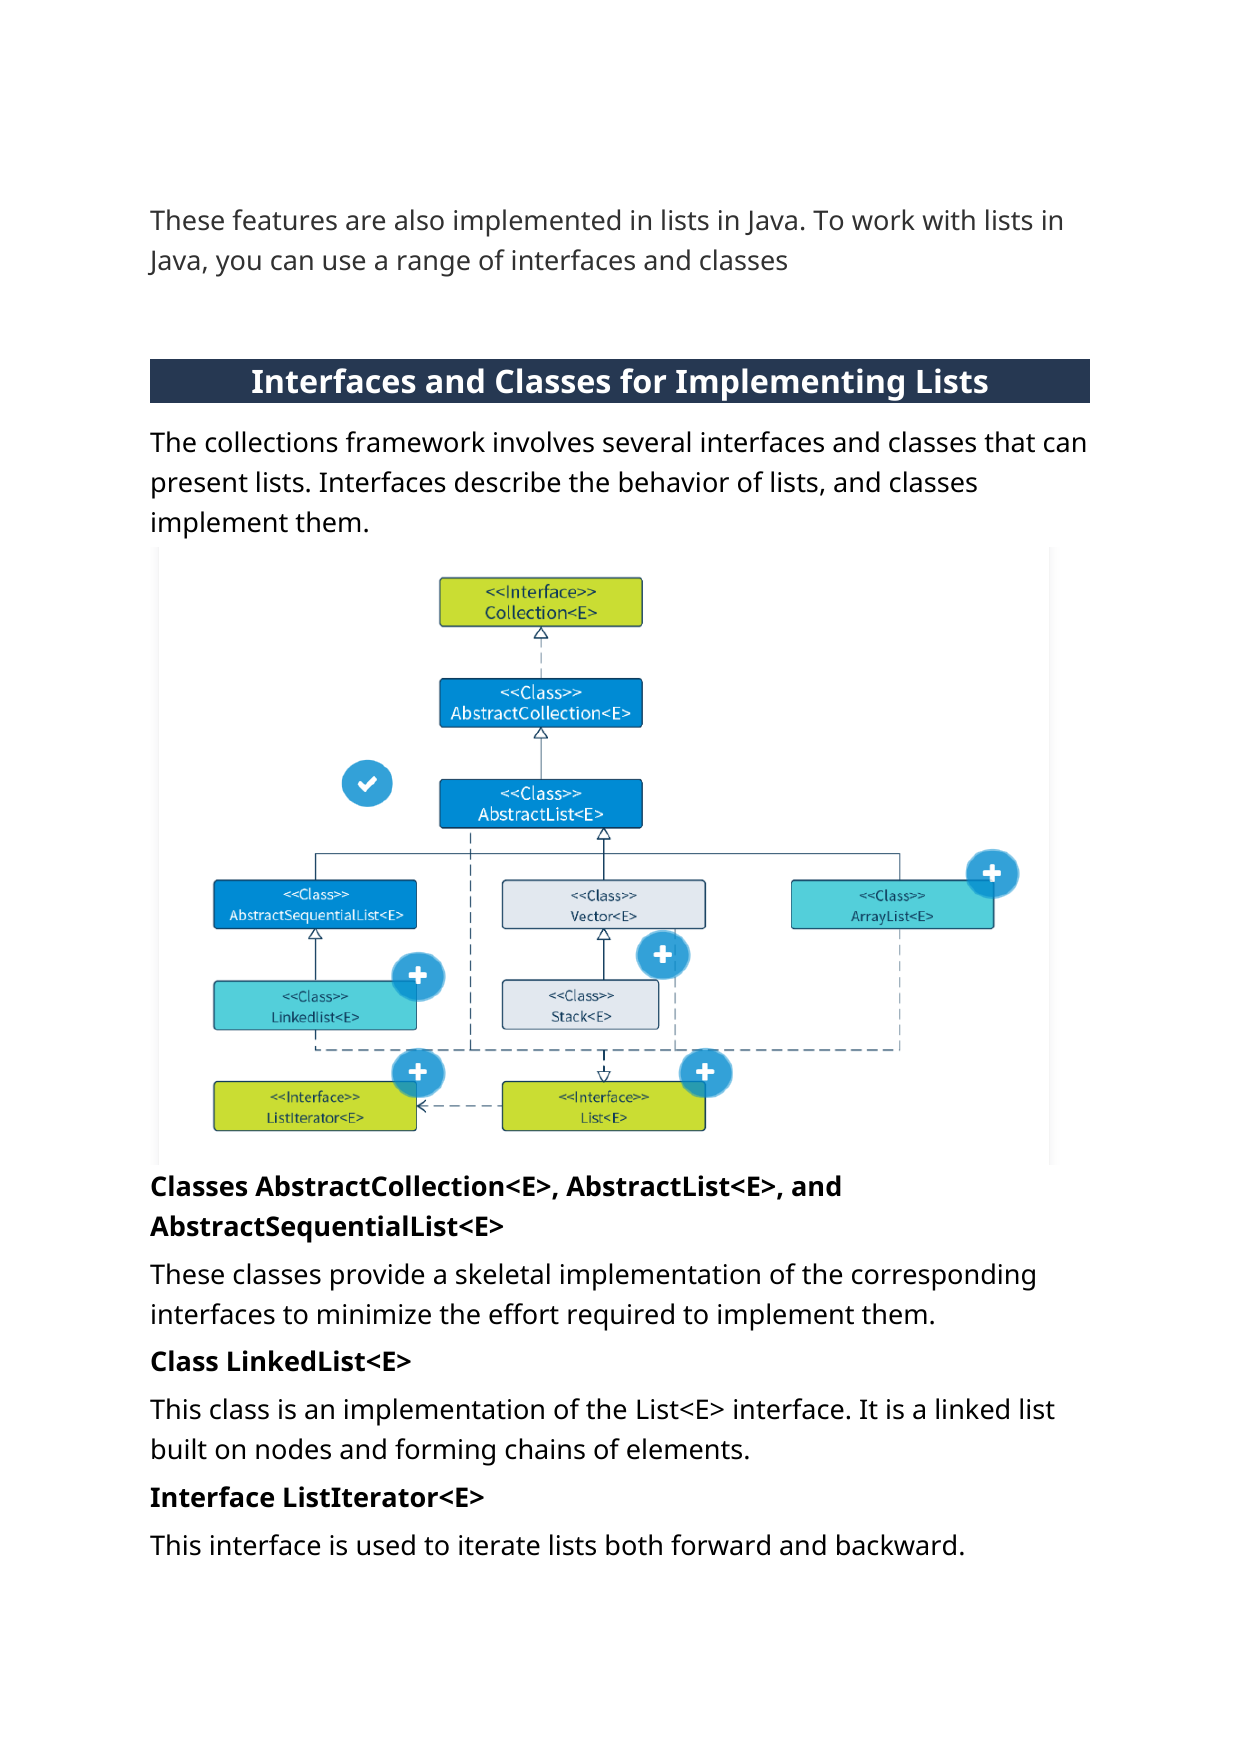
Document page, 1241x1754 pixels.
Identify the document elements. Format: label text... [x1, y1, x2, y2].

text These features are also implemented in lists in Java. To work with lists in Java, you can use a range of interfaces and classes [150, 198, 1090, 278]
text The collections framework involves several interfaces and classes that can present lists. Interfaces describe the behavior of lists, and classes implement them. [150, 420, 1090, 540]
text These classes provide a skeletal implementation of the corresponding interfaces to minimize the effort required to implement them. [150, 1252, 1090, 1332]
text Class LinkedList<E> [150, 1340, 1090, 1380]
picture [150, 547, 1091, 1165]
text Interfaces and Classes for Implementing Lists [150, 359, 1090, 403]
text This interface is used to iterate lists both forward and backward. [150, 1523, 1090, 1563]
text Interface ListIterator<E> [150, 1475, 1090, 1515]
text This class is an implementation of the List<E> interface. It is a linked list built on nodes and forming chains of elements. [150, 1388, 1090, 1468]
text Classes AbstractCollection<E>, AbstractList<E>, and AbstractSequentialList<E> [150, 1165, 1090, 1244]
